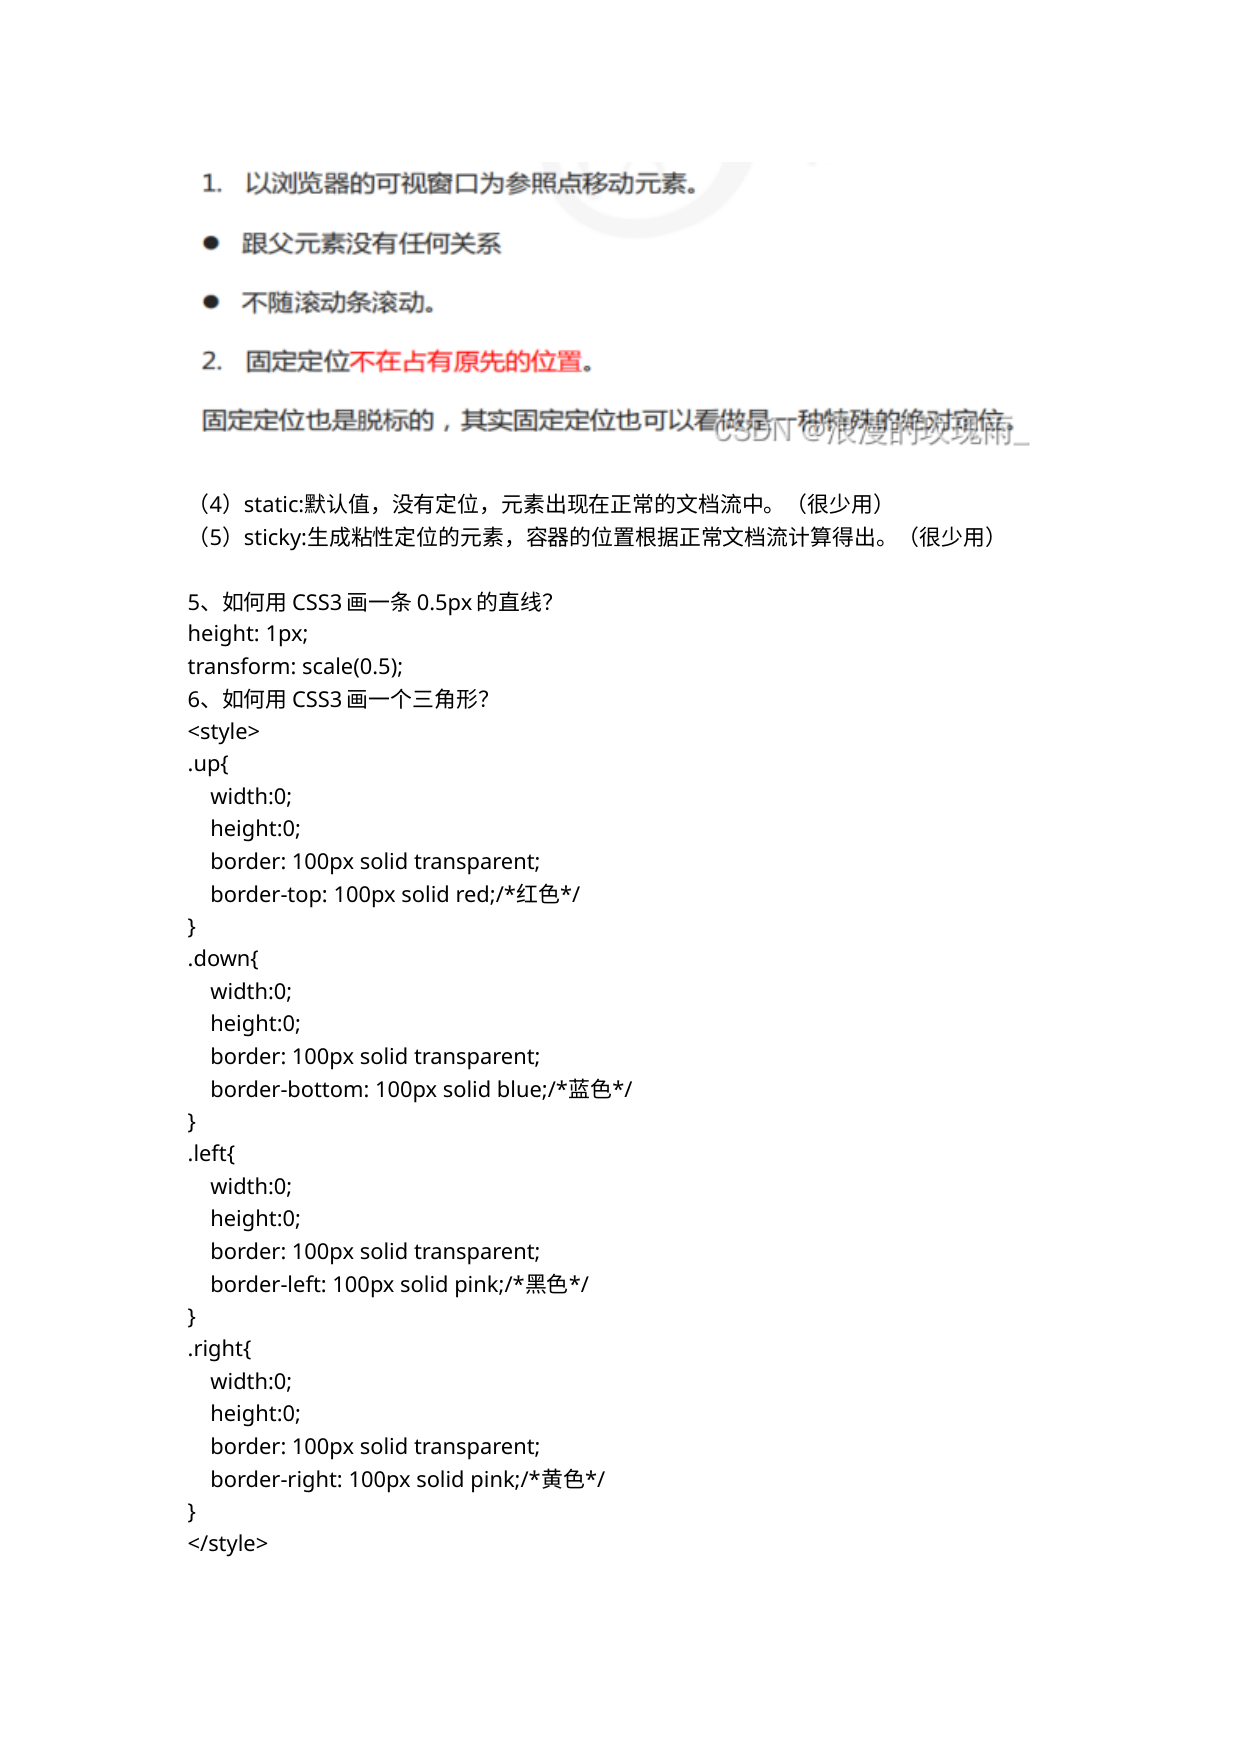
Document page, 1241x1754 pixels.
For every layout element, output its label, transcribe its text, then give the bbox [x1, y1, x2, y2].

text border: 100px solid transparent; [187, 1429, 1053, 1462]
text height: 1px; [187, 617, 1053, 649]
text .left{ [187, 1137, 1053, 1169]
text width:0; [187, 1364, 1053, 1397]
text （4）static:默认值，没有定位，元素出现在正常的文档流中。（很少用） [187, 487, 1053, 519]
text border-left: 100px solid pink;/*黑色*/ [187, 1267, 1053, 1299]
text 5、如何用CSS3画一条0.5px的直线？ [187, 584, 1053, 617]
text width:0; [187, 1169, 1053, 1202]
text width:0; [187, 779, 1053, 812]
text 6、如何用CSS3画一个三角形？ [187, 682, 1053, 714]
text } [187, 909, 1053, 942]
text } [187, 1104, 1053, 1137]
text .up{ [187, 747, 1053, 779]
text .right{ [187, 1332, 1053, 1364]
text .down{ [187, 942, 1053, 974]
text height:0; [187, 1007, 1053, 1039]
text </style> [187, 1527, 1053, 1559]
text <style> [187, 714, 1053, 747]
text border: 100px solid transparent; [187, 1039, 1053, 1072]
text height:0; [187, 1397, 1053, 1429]
text border: 100px solid transparent; [187, 844, 1053, 877]
text } [187, 1299, 1053, 1332]
text border-top: 100px solid red;/*红色*/ [187, 877, 1053, 909]
text height:0; [187, 1202, 1053, 1234]
text height:0; [187, 812, 1053, 844]
text transform: scale(0.5); [187, 649, 1053, 682]
text } [187, 1494, 1053, 1527]
text width:0; [187, 974, 1053, 1007]
text border-bottom: 100px solid blue;/*蓝色*/ [187, 1072, 1053, 1104]
text border-right: 100px solid pink;/*黄色*/ [187, 1462, 1053, 1494]
picture [187, 162, 1053, 460]
text border: 100px solid transparent; [187, 1234, 1053, 1267]
text （5）sticky:生成粘性定位的元素，容器的位置根据正常文档流计算得出。（很少用） [187, 519, 1053, 552]
